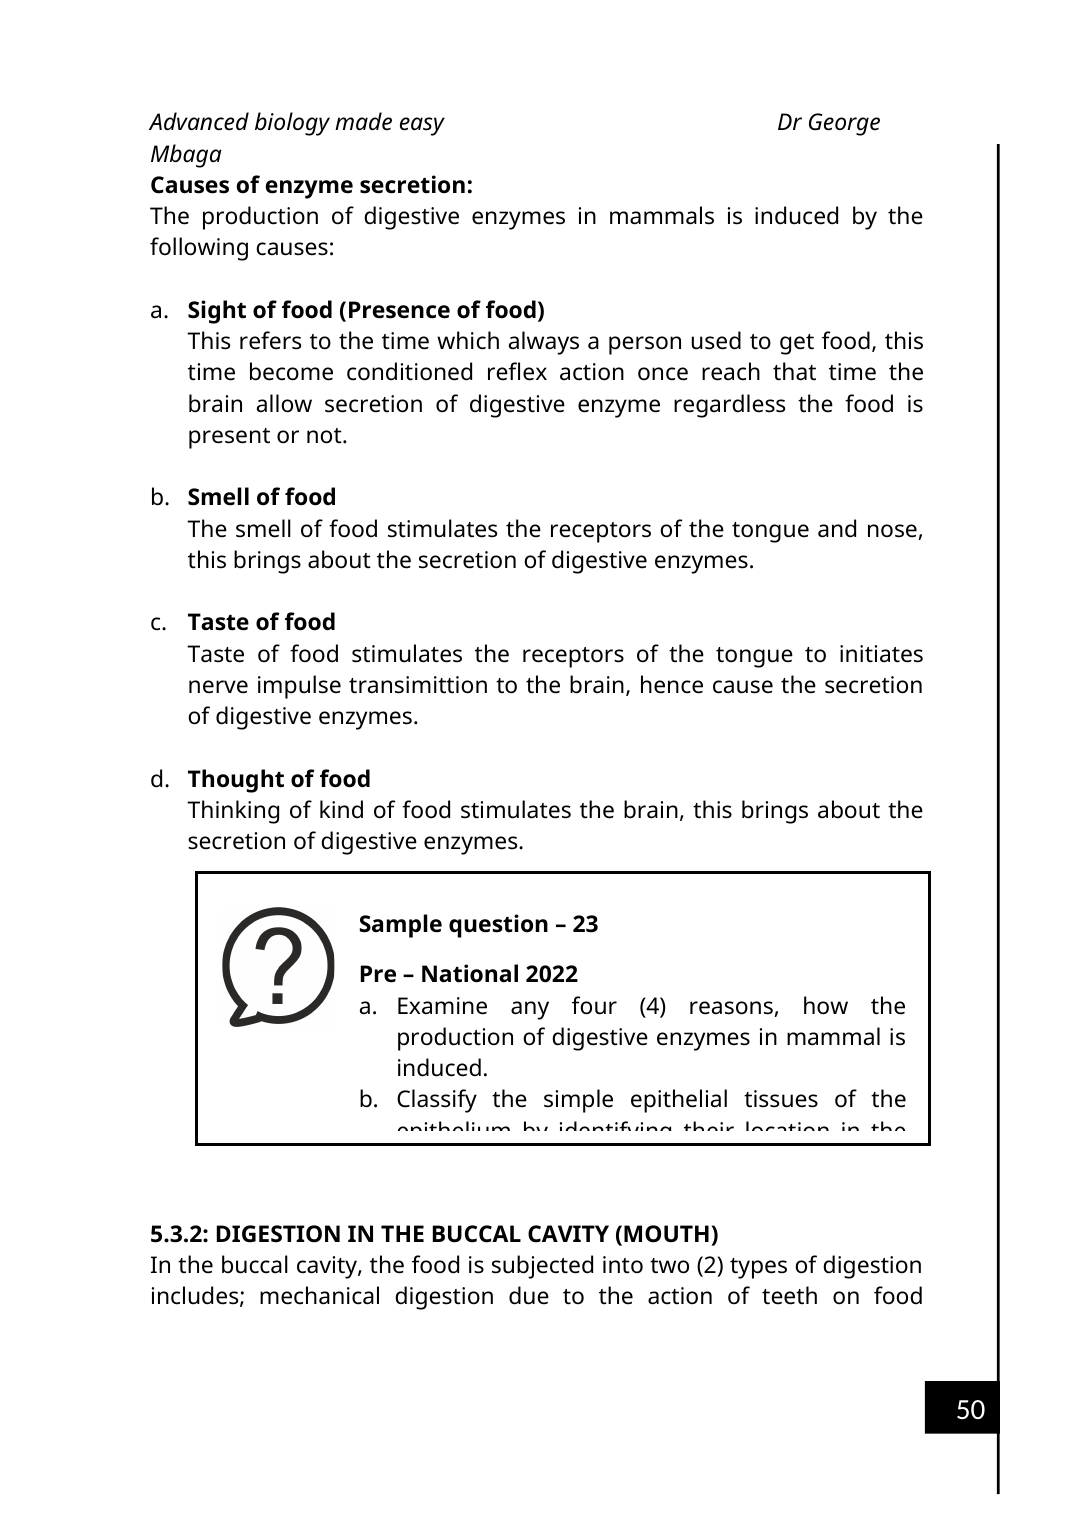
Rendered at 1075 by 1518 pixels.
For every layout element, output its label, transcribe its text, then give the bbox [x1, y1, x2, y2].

list Thought of food [150, 763, 925, 794]
list Smell of food [150, 481, 925, 513]
text 5.3.2: DIGESTION IN THE BUCCAL CAVITY (MOUTH) [150, 1217, 925, 1249]
list Taste of food [150, 606, 925, 638]
text Causes of enzyme secretion: [150, 169, 925, 200]
list The smell of food stimulates the receptors of the tongue and nose, this brings about the secretion of digestive enzymes. [187, 513, 925, 575]
list This refers to the time which always a person used to get food, this time become conditioned reflex action once reach that time the brain allow secretion of digestive enzyme regardless the food is present or not. [187, 325, 925, 450]
picture [222, 907, 335, 1027]
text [150, 1249, 925, 1311]
list Taste of food stimulates the receptors of the tongue to initiates nerve impulse transimittion to the brain, hence cause the secretion of digestive enzymes. [187, 638, 925, 731]
text The production of digestive enzymes in mammals is induced by the following causes: [150, 200, 925, 263]
list Thinking of kind of food stimulates the brain, this brings about the secretion of digestive enzymes. [187, 794, 925, 856]
list Sight of food (Presence of food) [150, 294, 925, 325]
